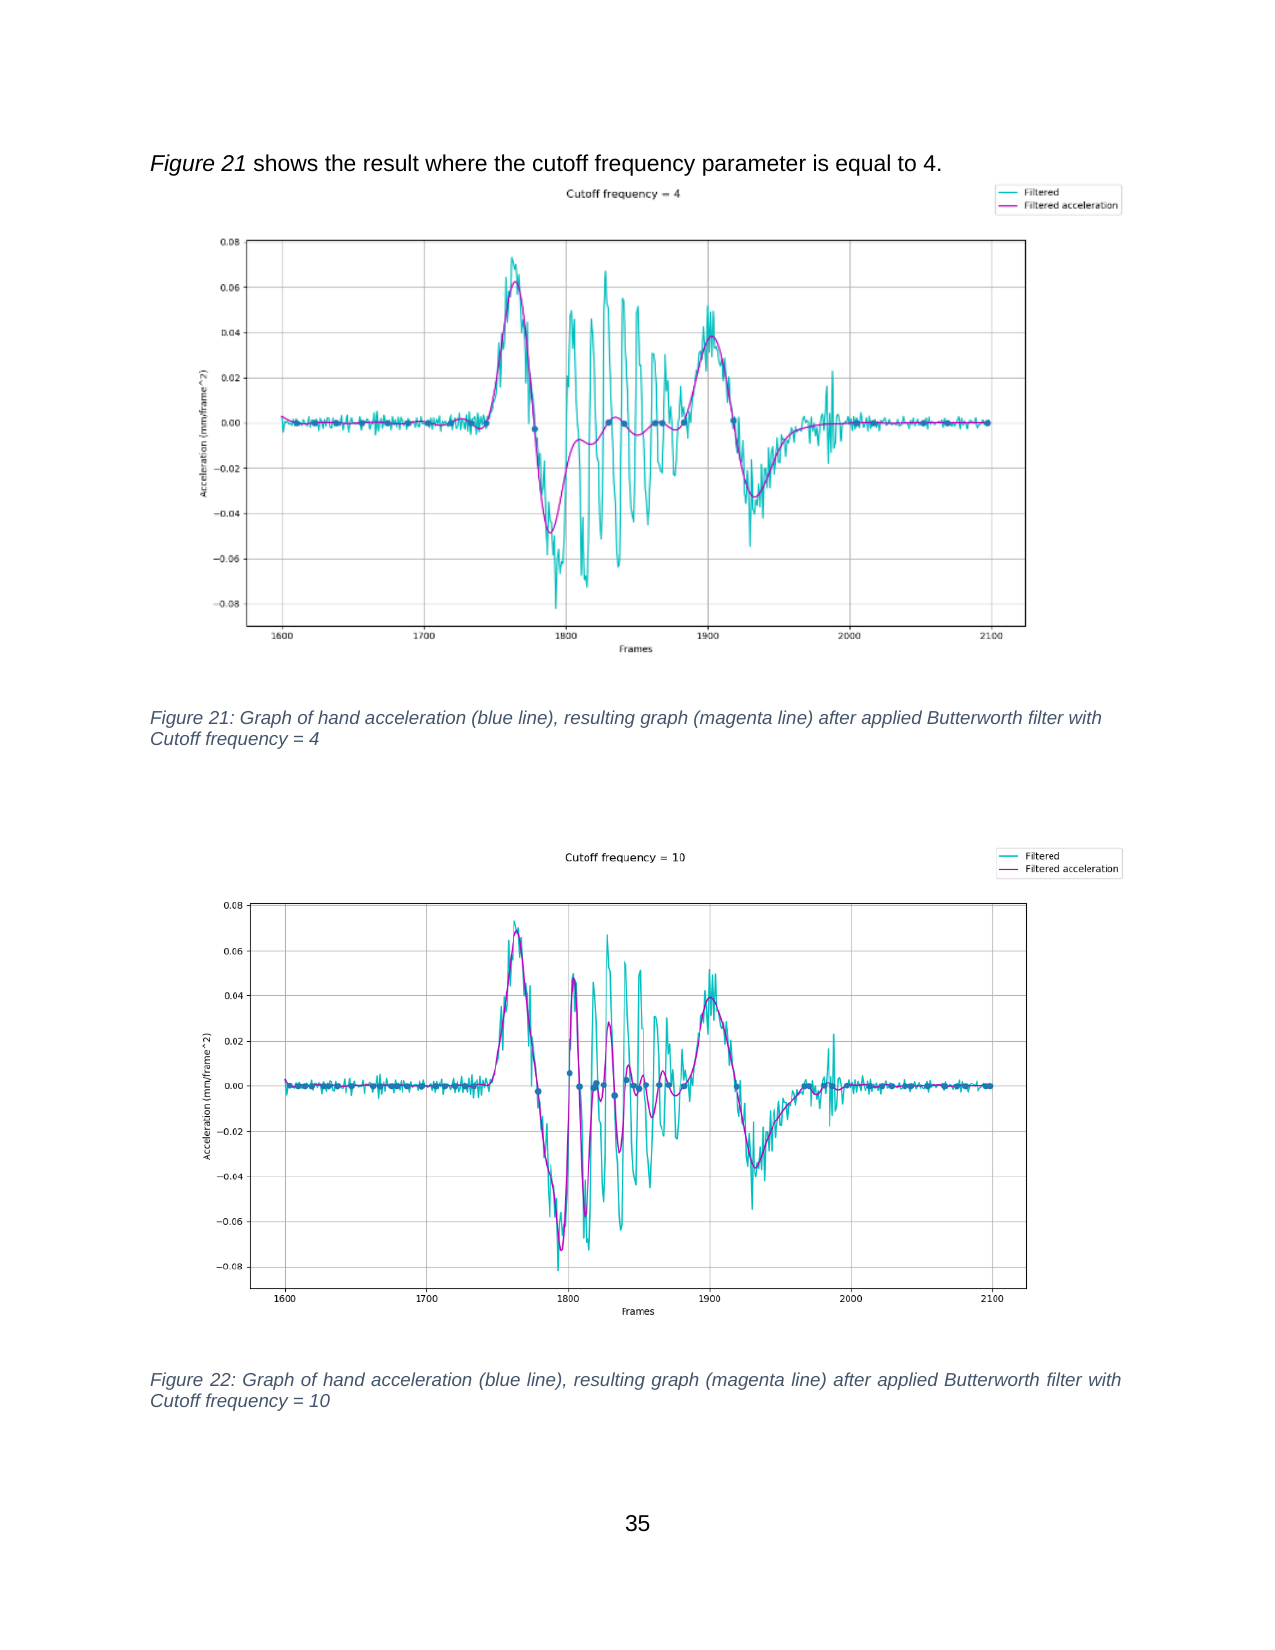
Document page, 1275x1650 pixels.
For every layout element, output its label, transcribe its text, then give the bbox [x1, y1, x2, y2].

text Figure 21 shows the result where the cutoff frequency parameter is equal to 4. [150, 150, 1125, 176]
picture [180, 843, 1125, 1343]
picture [182, 180, 1125, 681]
